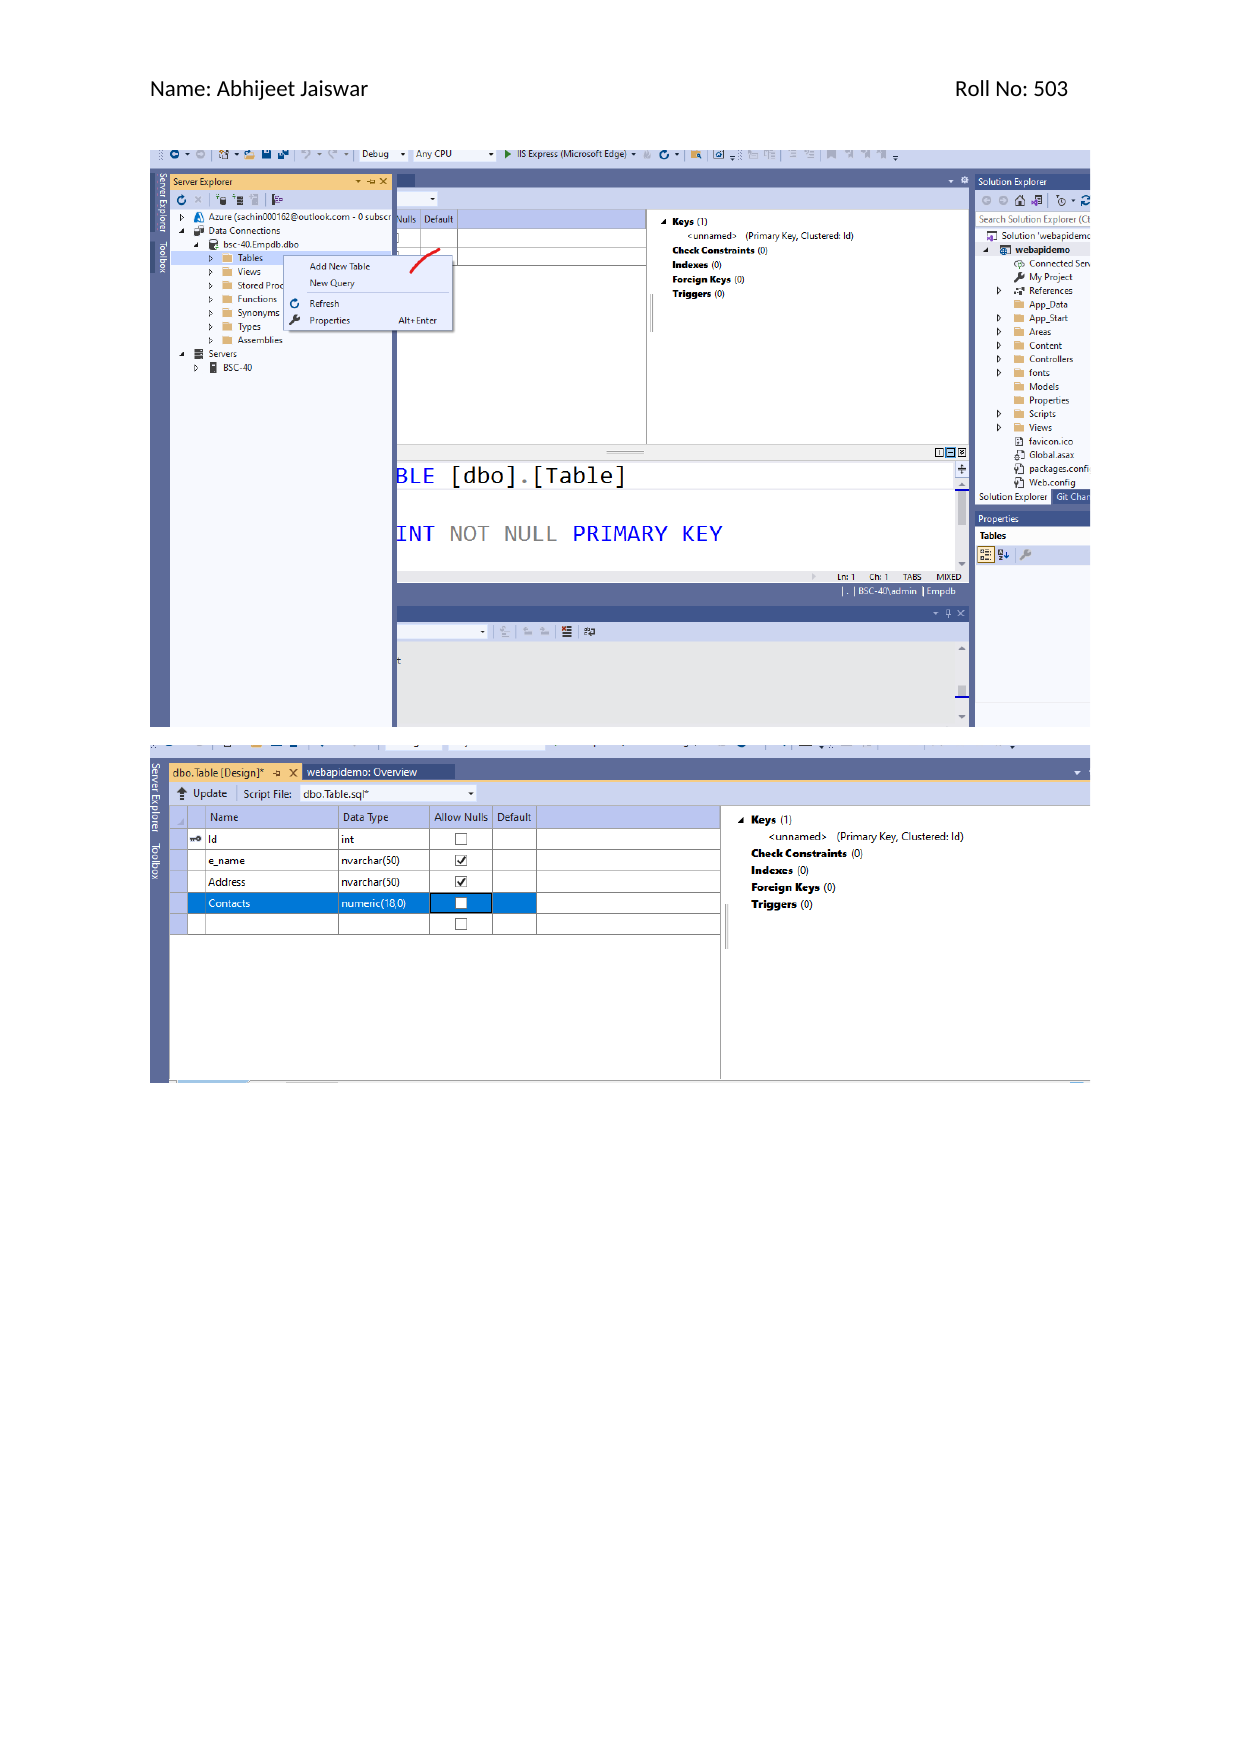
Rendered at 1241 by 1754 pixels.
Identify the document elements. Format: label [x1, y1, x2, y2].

picture [150, 150, 1091, 727]
picture [150, 745, 1091, 1083]
